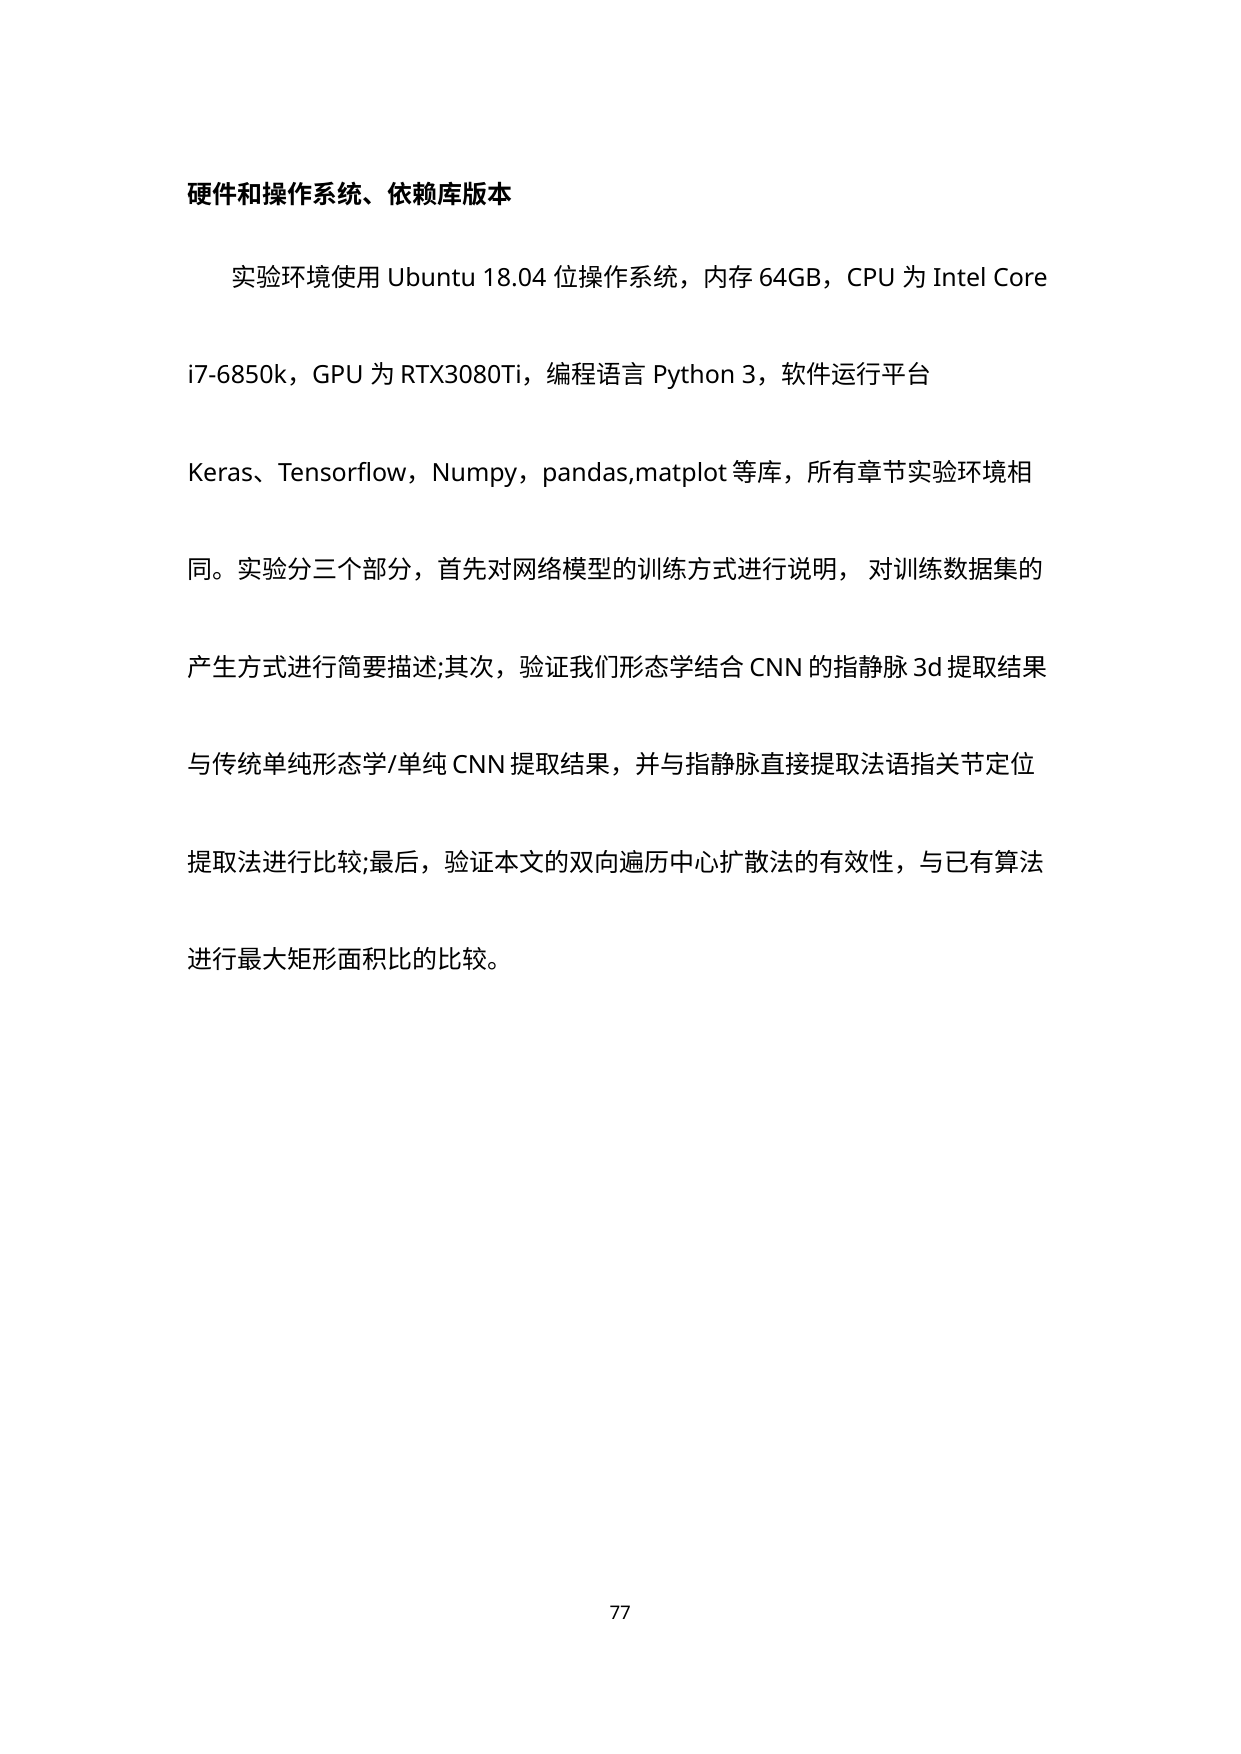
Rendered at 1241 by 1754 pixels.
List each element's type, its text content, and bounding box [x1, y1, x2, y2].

text 实验环境使用 Ubuntu 18.04 位操作系统，内存 64GB，CPU 为 Intel Core i7-6850k，GPU 为RTX3080Ti，编程语言 Python 3，软件运行平台 Keras、Tensorflow，Numpy，pandas,matplot等库，所有章节实验环境相同。实验分三个部分，首先对网络模型的训练方式进行说明， 对训练数据集的产生方式进行简要描述;其次，验证我们形态学结合CNN的指静脉3d提取结果 与传统单纯形态学/单纯CNN提取结果，并与指静脉直接提取法语指关节定位提取法进行比较;最后，验证本文的双向遍历中心扩散法的有效性，与已有算法进行最大矩形面积比的比较。 [187, 243, 1053, 990]
text 硬件和操作系统、依赖库版本 [187, 160, 1053, 225]
